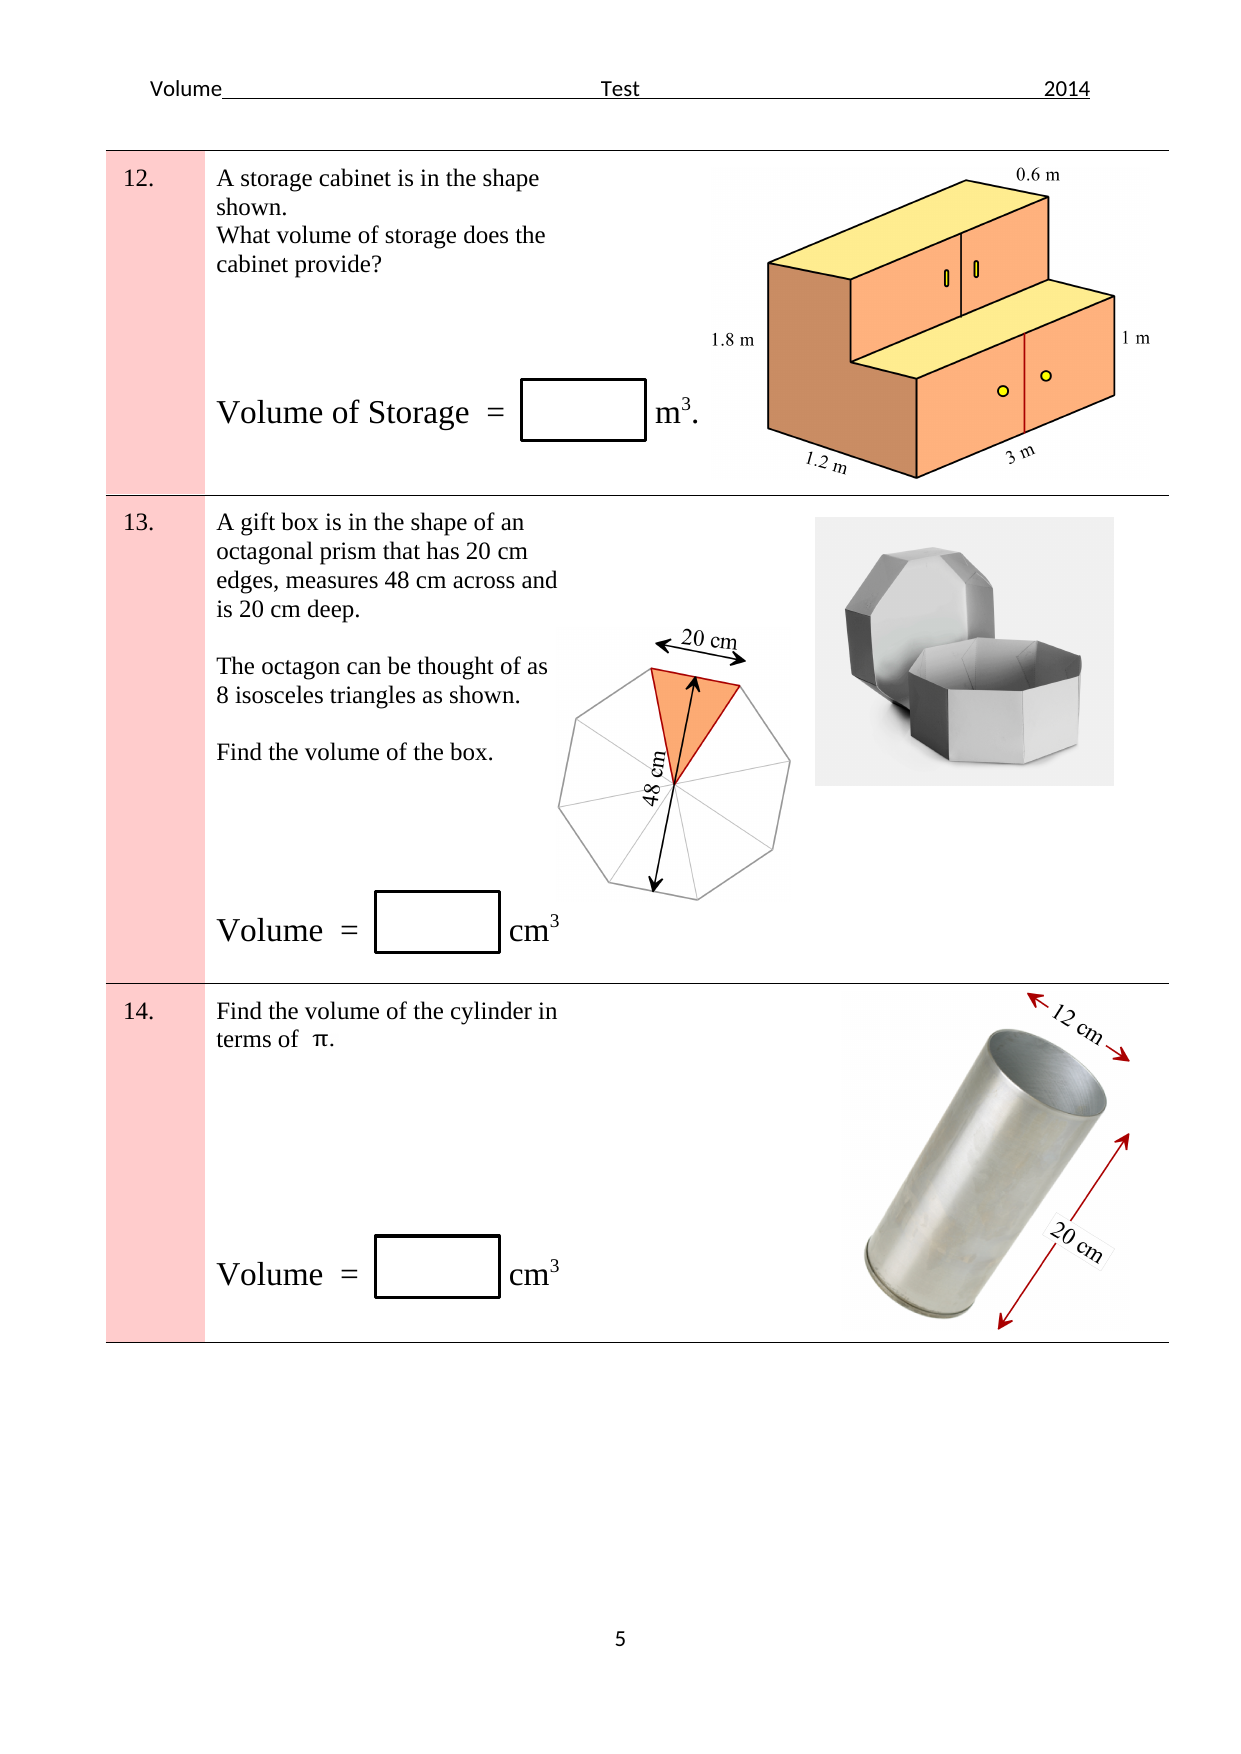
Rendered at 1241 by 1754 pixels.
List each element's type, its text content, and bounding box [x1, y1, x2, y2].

picture [711, 167, 1151, 480]
picture [840, 991, 1131, 1331]
table_cell A gift box is in the shape of an octagonal prism that has 20 cm edges, measures 48 cm across and is 20 cm deep. The octagon can be thought of as 8 isosceles triangles as shown. Find the volume of the box. Volume = cm3 [205, 496, 1169, 983]
picture [311, 1033, 340, 1048]
table_cell A storage cabinet is in the shape shown. What volume of storage does the cabinet provide? Volume of Storage = m3. [205, 151, 1169, 494]
picture [556, 627, 792, 902]
table_cell [106, 151, 205, 494]
table_cell [106, 496, 205, 983]
table_cell [106, 984, 205, 1342]
table_cell Find the volume of the cylinder in terms of Volume = cm3 [205, 984, 1169, 1342]
picture [815, 517, 1114, 786]
